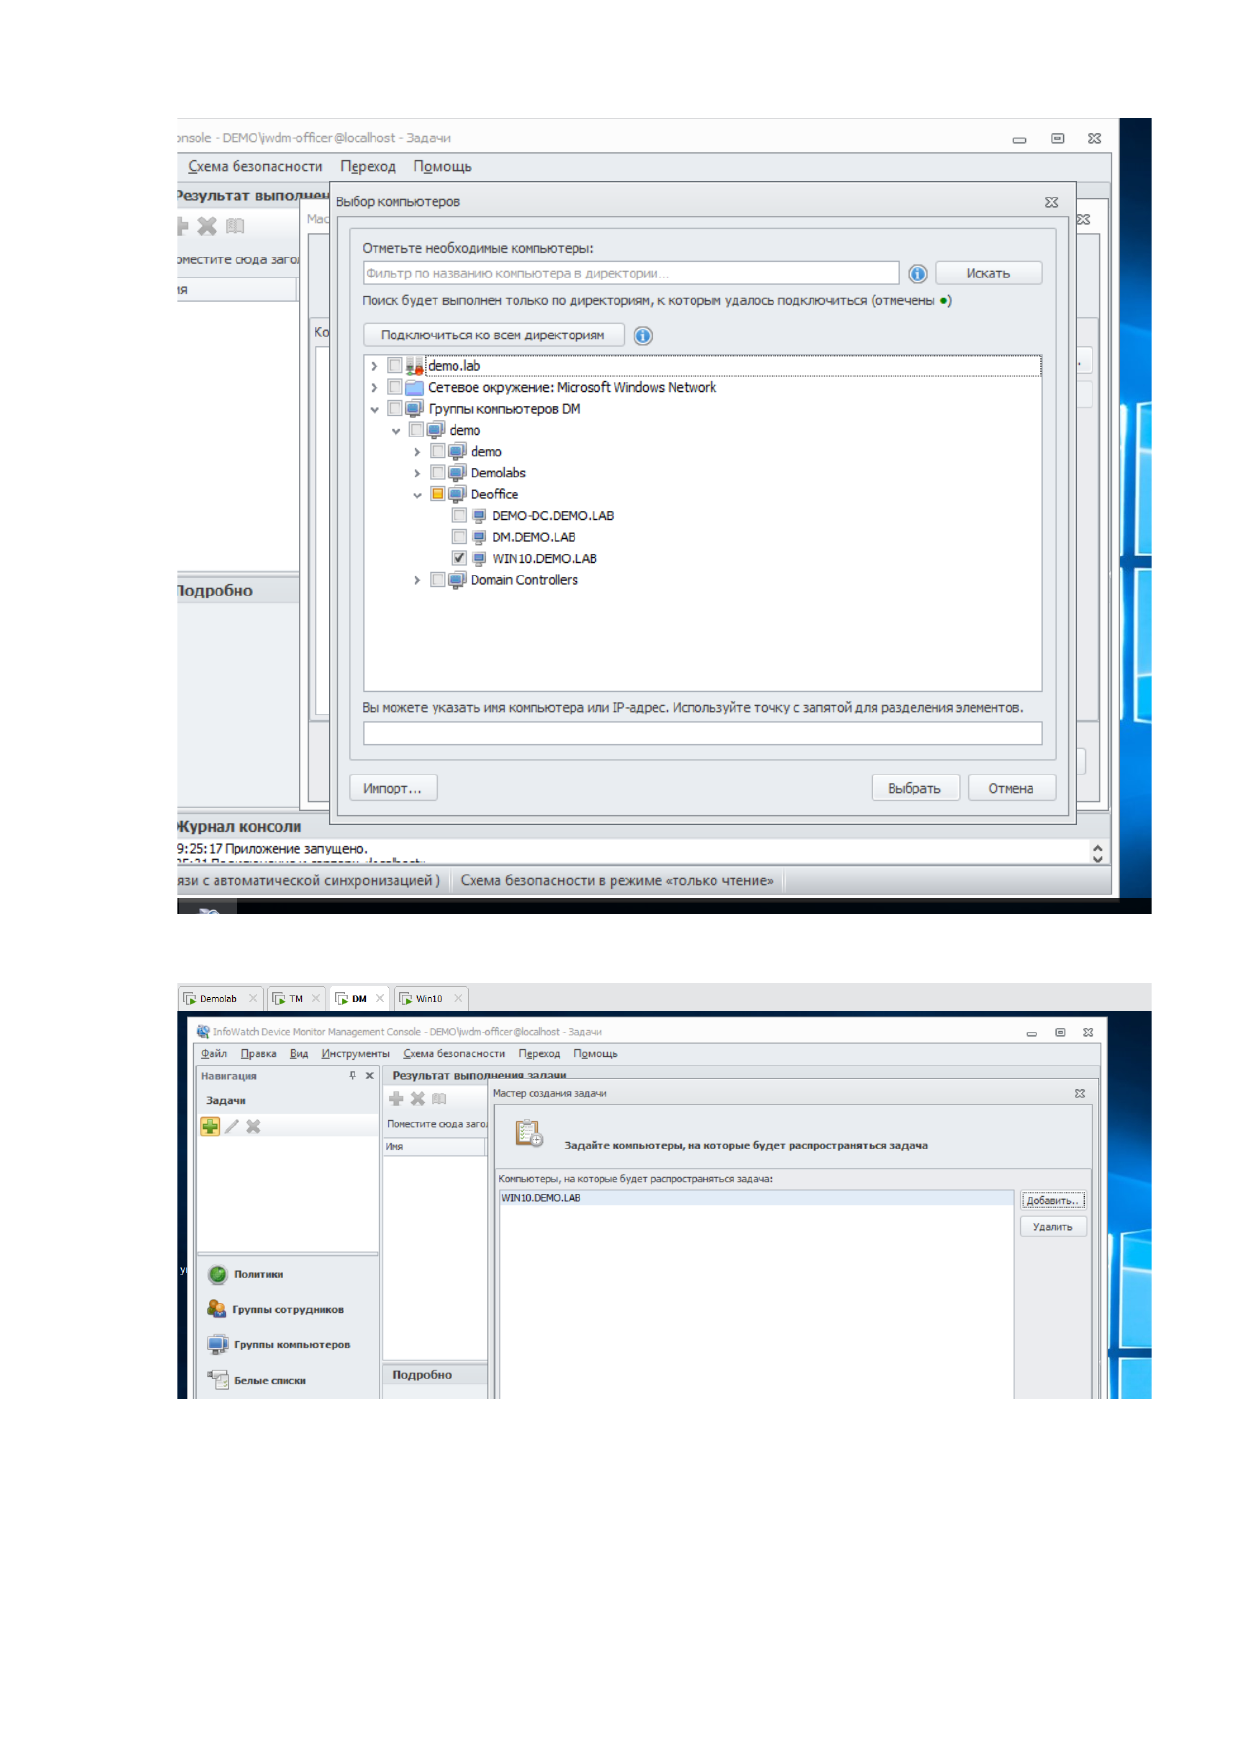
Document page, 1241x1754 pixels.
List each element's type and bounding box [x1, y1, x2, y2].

picture [177, 983, 1152, 1399]
picture [177, 118, 1152, 914]
